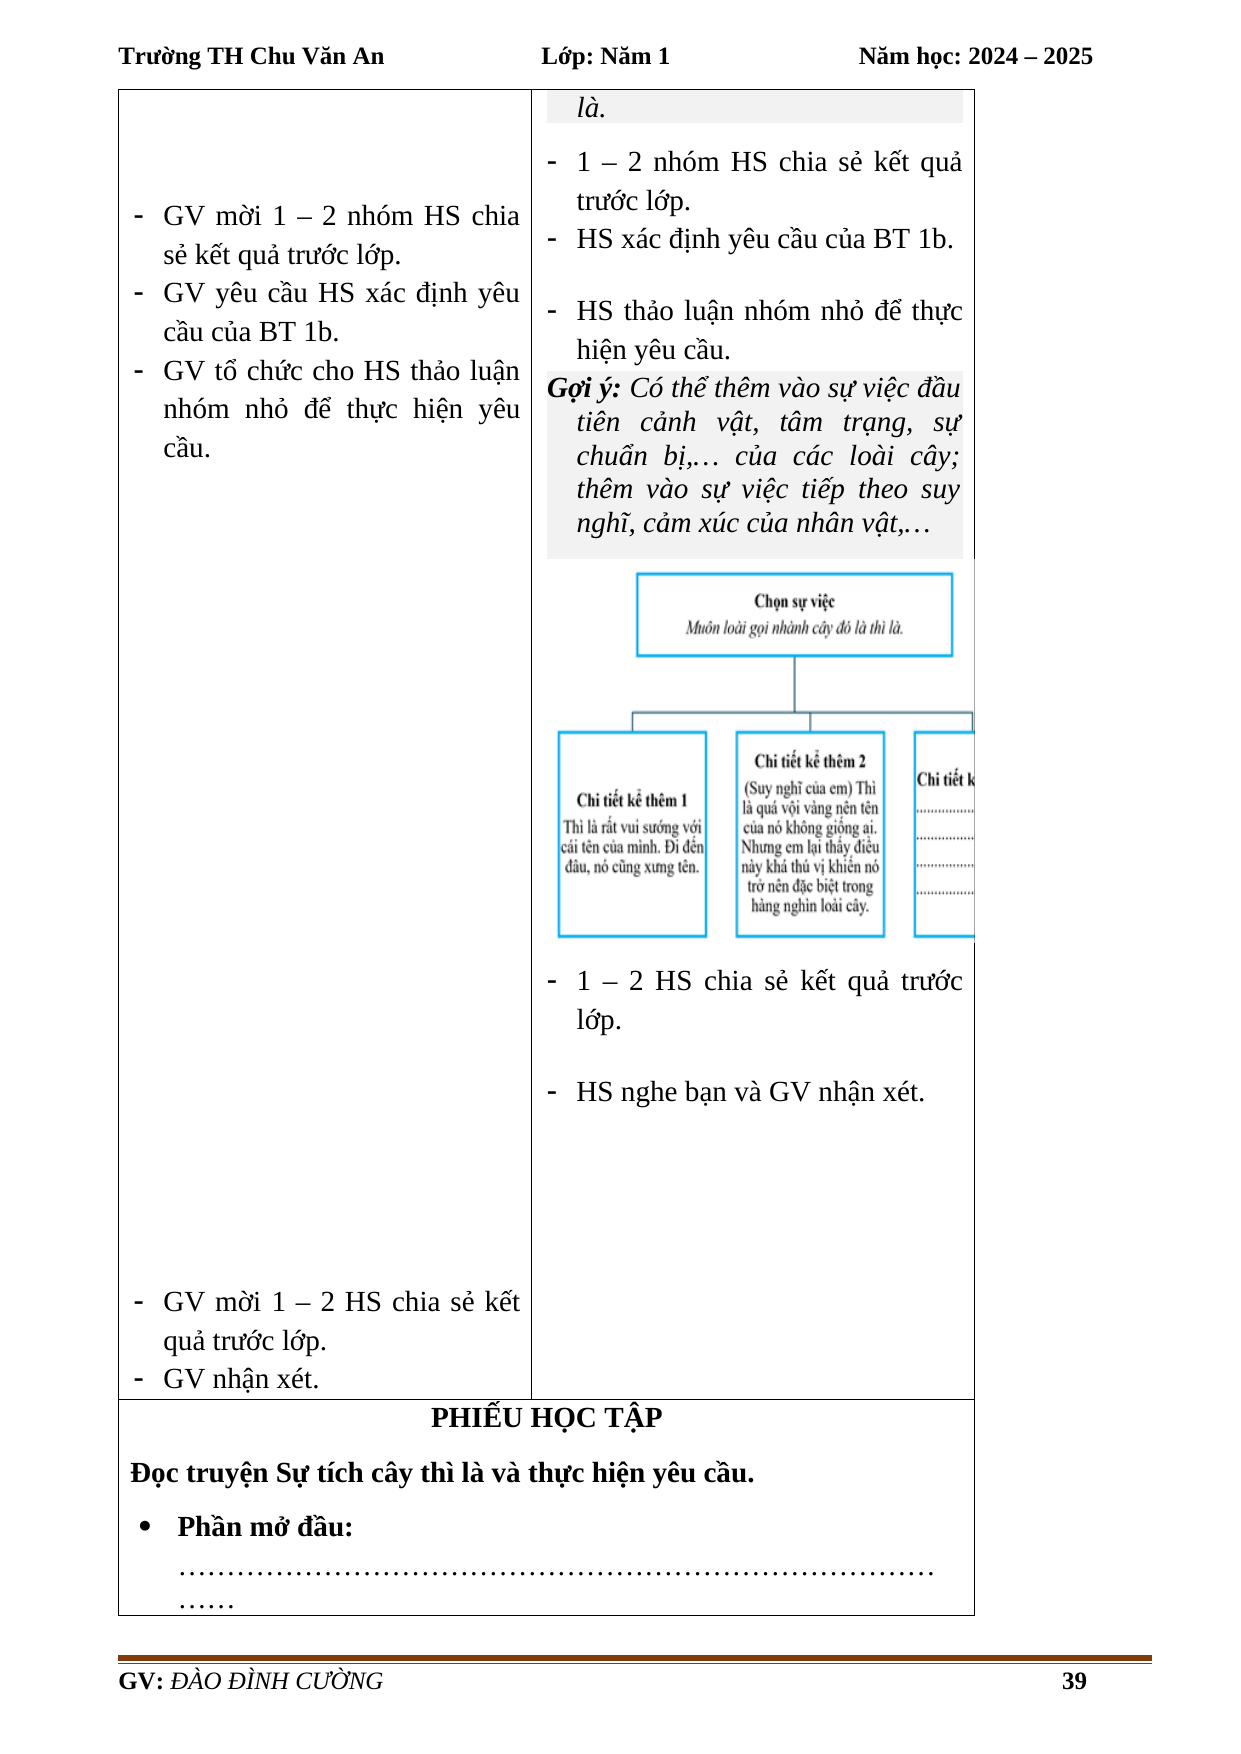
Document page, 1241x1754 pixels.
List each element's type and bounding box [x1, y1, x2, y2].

picture [546, 559, 975, 943]
table_cell [119, 1400, 974, 1615]
table_cell [532, 90, 974, 1399]
table_cell [119, 90, 531, 1399]
